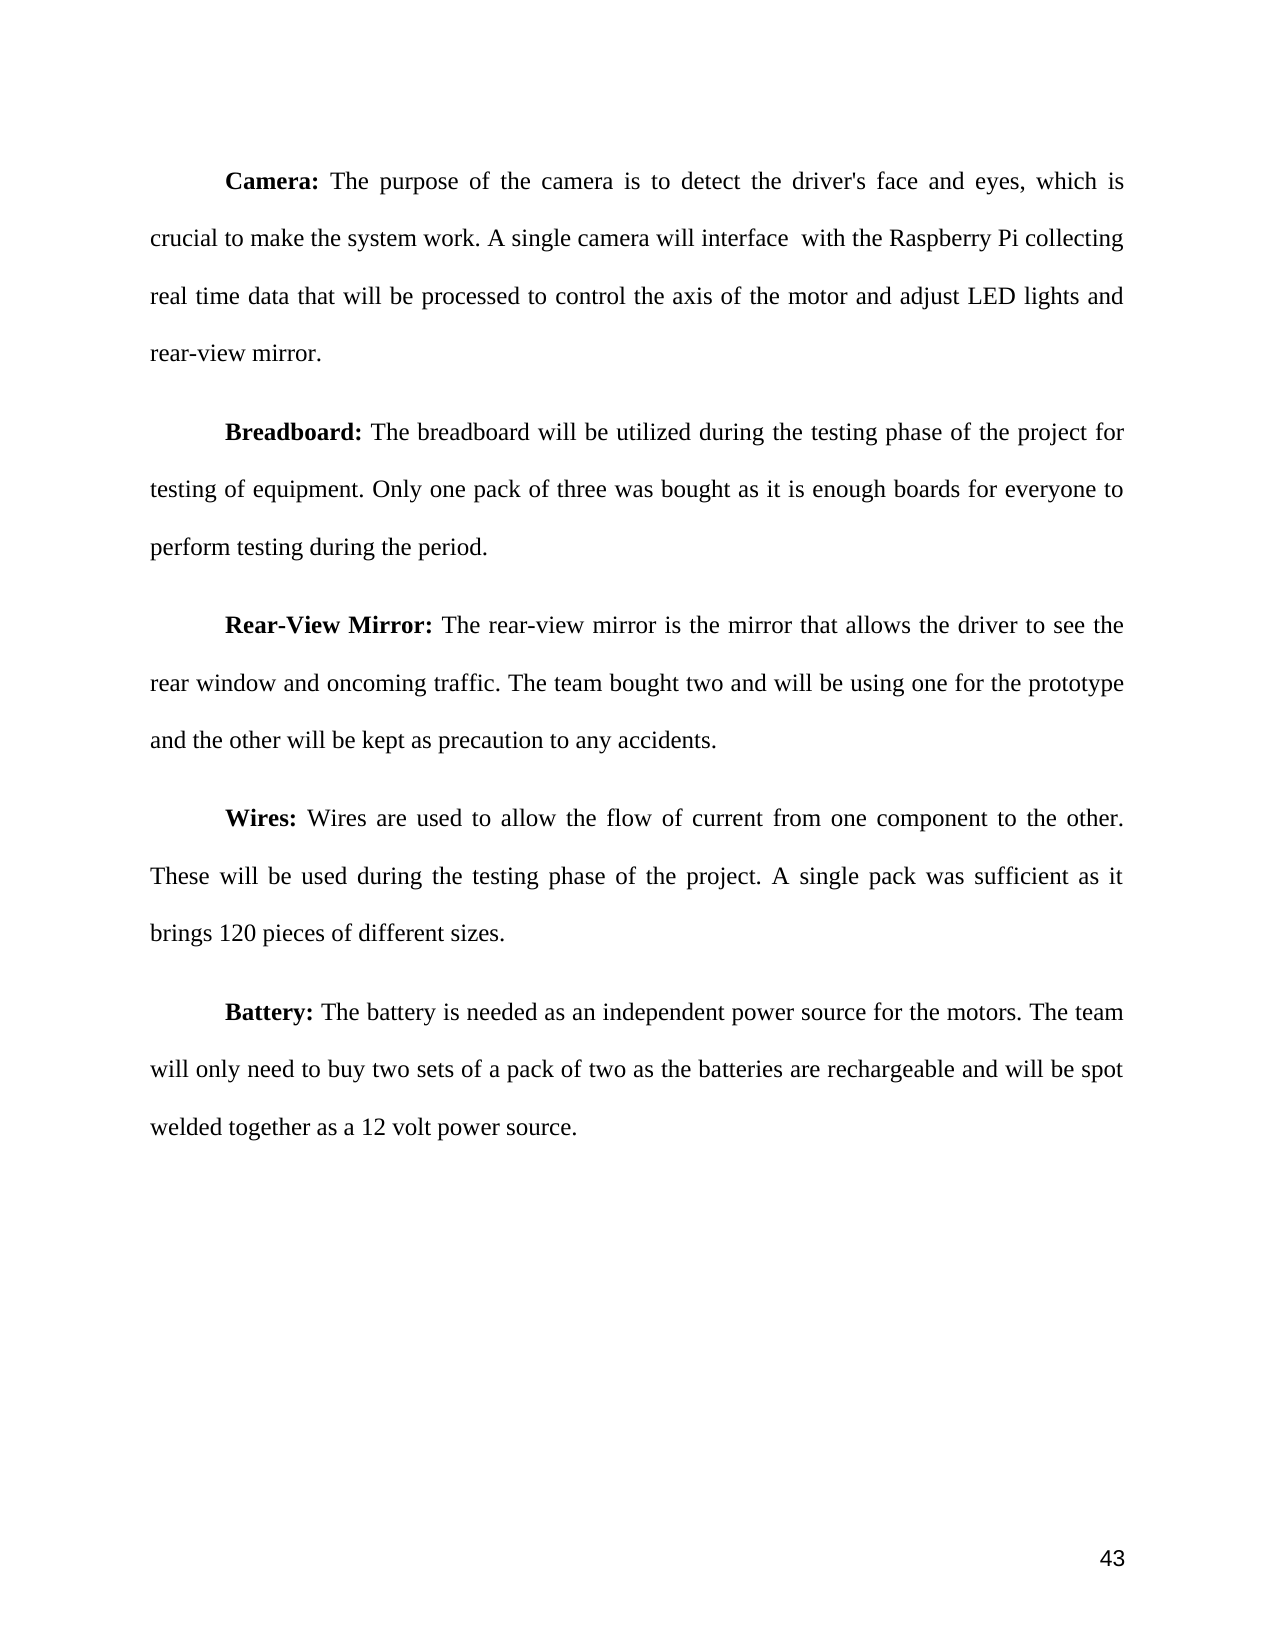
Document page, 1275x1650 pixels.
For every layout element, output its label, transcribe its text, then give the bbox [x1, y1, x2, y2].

text Rear-View Mirror: The rear-view mirror is the mirror that allows the driver to see the rear window and oncoming traffic. The team bought two and will be using one for the prototype and the other will be kept as precaution to any accidents. [150, 610, 1125, 754]
text Battery: The battery is needed as an independent power source for the motors. The team will only need to buy two sets of a pack of two as the batteries are rechargeable and will be spot welded together as a 12 volt power source. [150, 997, 1125, 1141]
text Breadboard: The breadboard will be utilized during the testing phase of the project for testing of equipment. Only one pack of three was bought as it is enough boards for everyone to perform testing during the period. [150, 417, 1125, 561]
text Wires: Wires are used to allow the flow of current from one component to the other. These will be used during the testing phase of the project. A single pack was sufficient as it brings 120 pieces of different sizes. [150, 803, 1125, 947]
text Camera: The purpose of the camera is to detect the driver's face and eyes, which is crucial to make the system work. A single camera will interface with the Raspberry Pi collecting real time data that will be processed to control the axis of the motor and adjust LED lights and rear-view mirror. [150, 166, 1125, 367]
